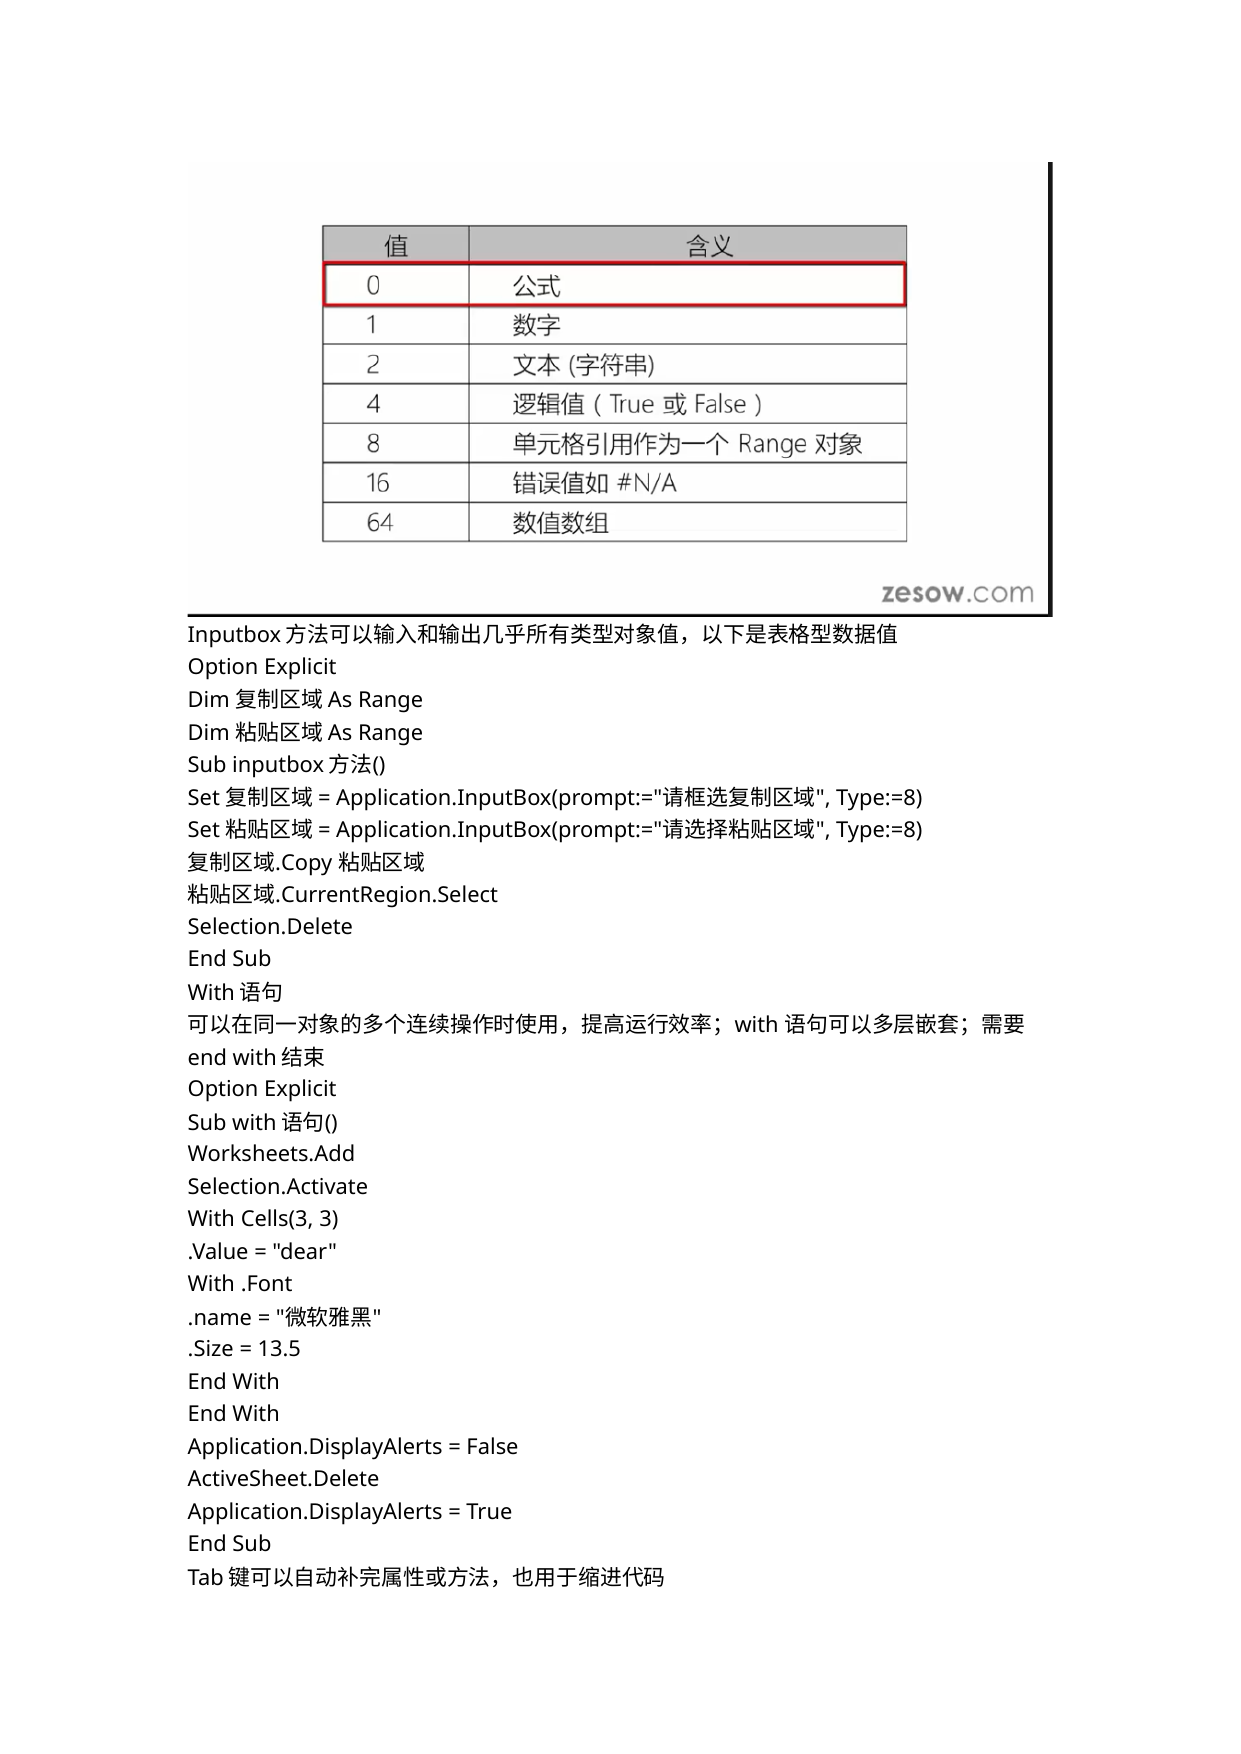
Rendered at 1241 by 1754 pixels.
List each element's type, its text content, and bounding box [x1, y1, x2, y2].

text With语句 [187, 974, 1053, 1007]
text Worksheets.Add [187, 1137, 1053, 1169]
text Inputbox方法可以输入和输出几乎所有类型对象值，以下是表格型数据值 [187, 617, 1053, 649]
text Application.DisplayAlerts = False [187, 1429, 1053, 1462]
text .Value = "dear" [187, 1234, 1053, 1267]
text Selection.Delete [187, 909, 1053, 942]
text Dim 复制区域 As Range [187, 682, 1053, 714]
text With Cells(3, 3) [187, 1202, 1053, 1234]
text .Size = 13.5 [187, 1332, 1053, 1364]
text Dim 粘贴区域 As Range [187, 714, 1053, 747]
text Sub inputbox方法() [187, 747, 1053, 779]
text Selection.Activate [187, 1169, 1053, 1202]
text 可以在同一对象的多个连续操作时使用，提高运行效率；with 语句可以多层嵌套；需要end with结束 [187, 1007, 1053, 1072]
text 复制区域.Copy 粘贴区域 [187, 844, 1053, 877]
text Option Explicit [187, 649, 1053, 682]
text End Sub [187, 1527, 1053, 1559]
text .name = "微软雅黑" [187, 1299, 1053, 1332]
text Tab键可以自动补完属性或方法，也用于缩进代码 [187, 1559, 1053, 1592]
text End Sub [187, 942, 1053, 974]
text 粘贴区域.CurrentRegion.Select [187, 877, 1053, 909]
text End With [187, 1397, 1053, 1429]
text Set 复制区域 = Application.InputBox(prompt:="请框选复制区域", Type:=8) [187, 779, 1053, 812]
text Option Explicit [187, 1072, 1053, 1104]
text Application.DisplayAlerts = True [187, 1494, 1053, 1527]
text Sub with语句() [187, 1104, 1053, 1137]
text ActiveSheet.Delete [187, 1462, 1053, 1494]
text With .Font [187, 1267, 1053, 1299]
text End With [187, 1364, 1053, 1397]
text Set 粘贴区域 = Application.InputBox(prompt:="请选择粘贴区域", Type:=8) [187, 812, 1053, 844]
picture [187, 162, 1053, 617]
